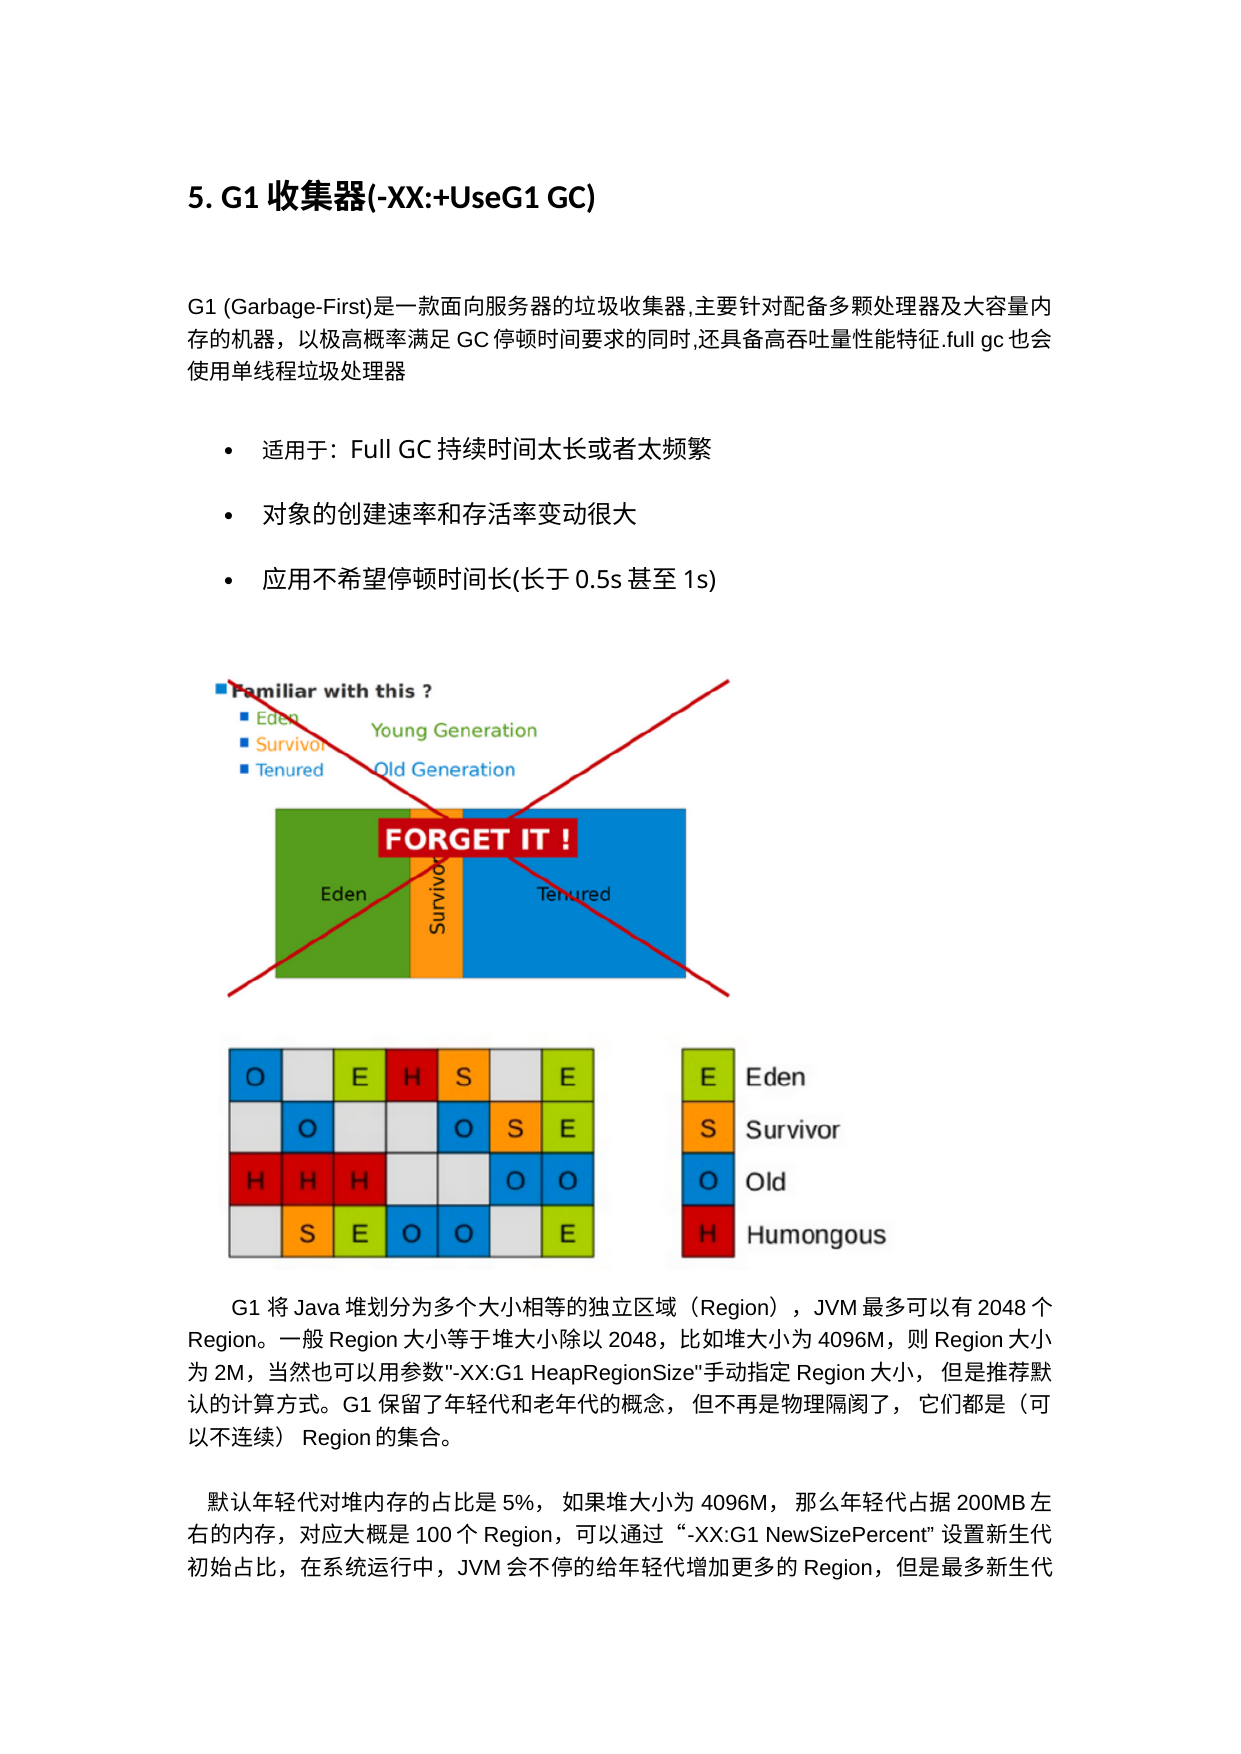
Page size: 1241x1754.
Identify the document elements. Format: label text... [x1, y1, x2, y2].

list 应用不希望停顿时间长(长于0.5s甚至1s) [225, 545, 1053, 610]
text G1 (Garbage-First)是一款面向服务器的垃圾收集器,主要针对配备多颗处理器及大容量内存的机器，以极高概率满足GC停顿时间要求的同时,还具备高吞吐量性能特征.full gc也会使用单线程垃圾处理器 [187, 289, 1053, 386]
list 适用于：Full GC持续时间太长或者太频繁 [225, 415, 1053, 480]
list 对象的创建速率和存活率变动很大 [225, 480, 1053, 545]
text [187, 1452, 1053, 1582]
subtitle 5. G1 收集器(-XX:+UseG1 GC) [187, 162, 1053, 227]
text G1 将Java堆划分为多个大小相等的独立区域（Region），JVM最多可以有2048个Region。一般Region大小等于堆大小除以2048，比如堆大小为4096M，则Region大小为2M，当然也可以用参数"-XX:G1 HeapRegionSize"手动指定Region大小， 但是推荐默认的计算方式。G1 保留了年轻代和老年代的概念， 但不再是物理隔阂了， 它们都是（可以不连续） Region的集合。 [187, 1289, 1053, 1452]
picture [187, 672, 1053, 1270]
